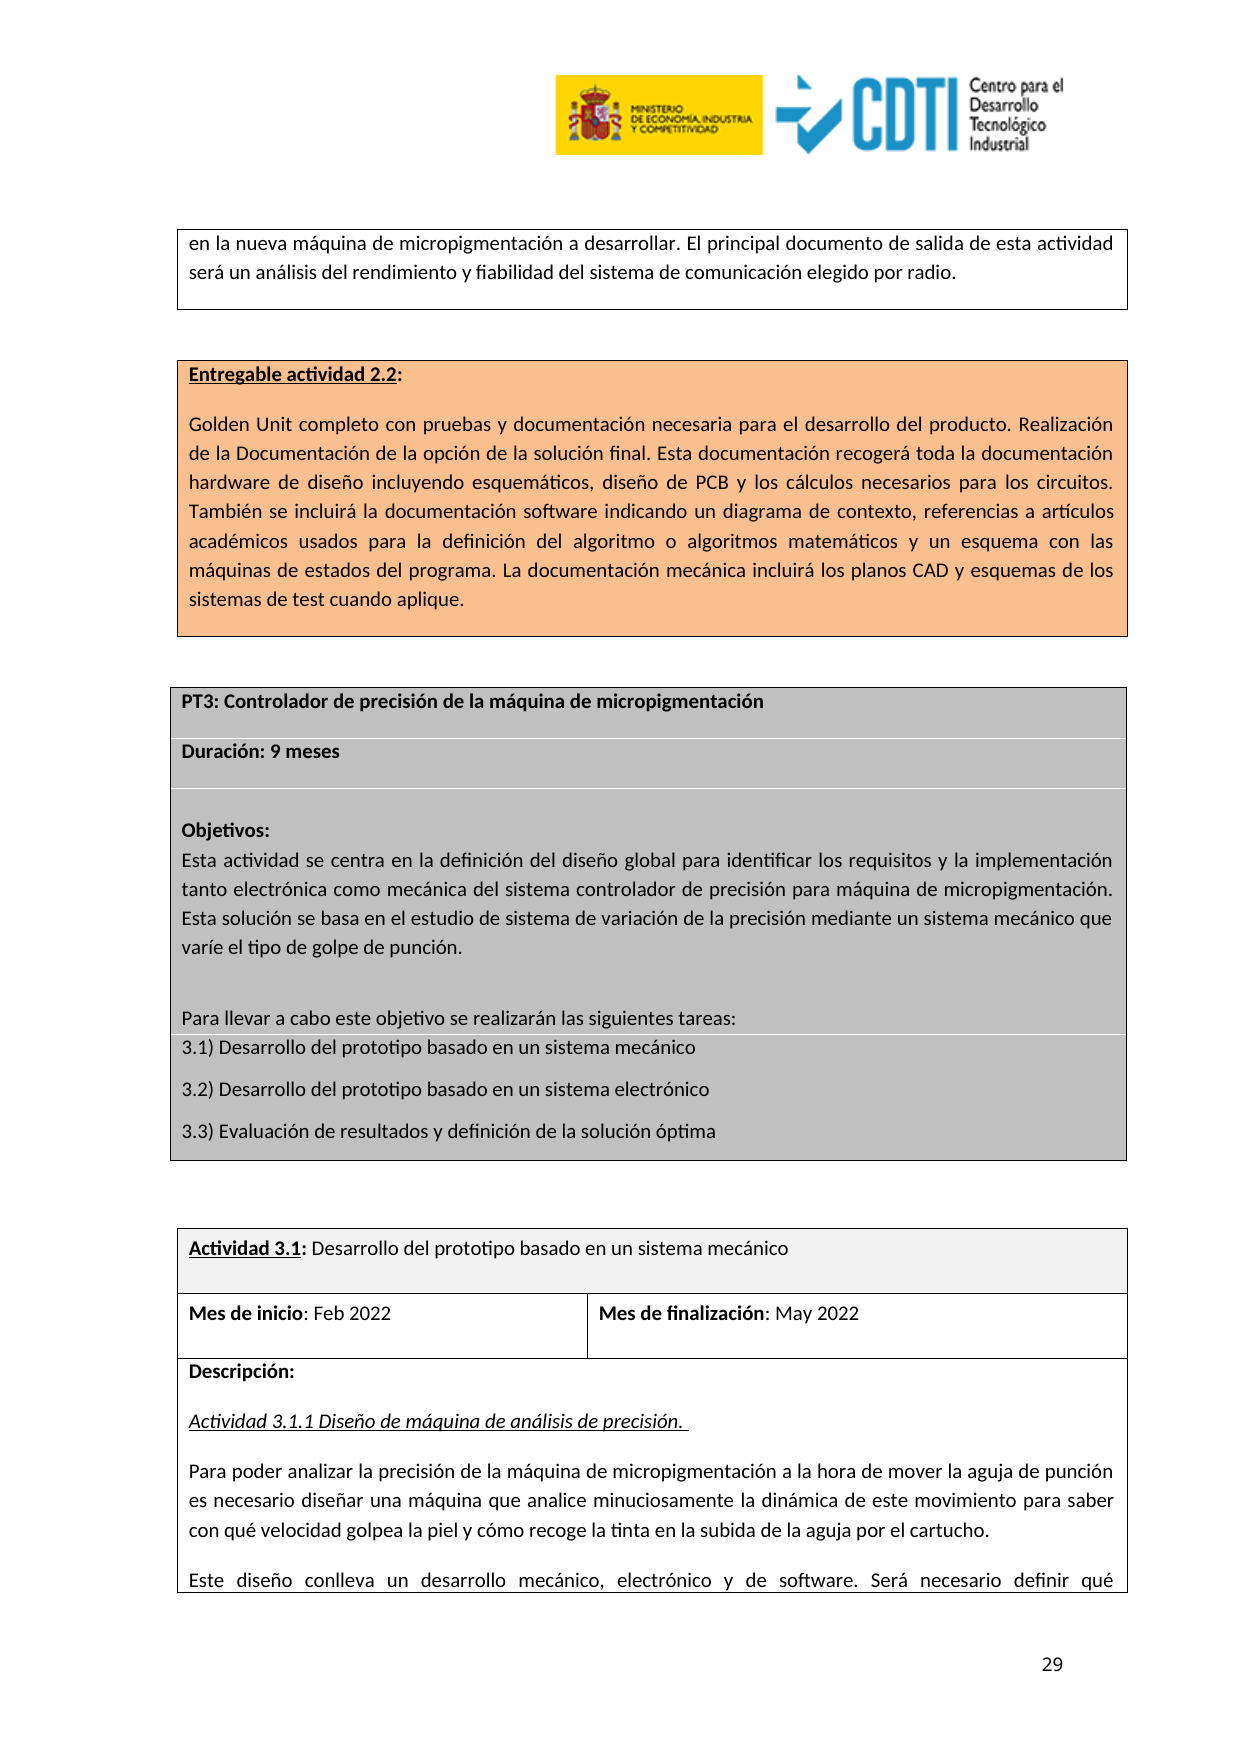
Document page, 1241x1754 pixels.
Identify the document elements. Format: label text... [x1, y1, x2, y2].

picture [555, 75, 1064, 155]
table_cell 3.1) Desarrollo del prototipo basado en un sistema mecánico 3.2) Desarrollo del prototipo basado en un sistema electrónico 3.3) Evaluación de resultados y definición de la solución óptima [171, 1035, 1126, 1160]
table_cell Objetivos: Esta actividad se centra en la definición del diseño global para identificar los requisitos y la implementación tanto electrónica como mecánica del sistema controlador de precisión para máquina de micropigmentación. Esta solución se basa en el estudio de sistema de variación de la precisión mediante un sistema mecánico que varíe el tipo de golpe de punción. [171, 789, 1126, 976]
table_cell Para llevar a cabo este objetivo se realizarán las siguientes tareas: [171, 976, 1126, 1034]
table_header PT3: Controlador de precisión de la máquina de micropigmentación [171, 688, 1126, 738]
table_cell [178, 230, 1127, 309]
table_header Actividad 3.1: Desarrollo del prototipo basado en un sistema mecánico [178, 1229, 1127, 1292]
table_cell Mes de finalización: May 2022 [588, 1294, 1127, 1357]
table_cell Mes de inicio: Feb 2022 [178, 1294, 587, 1357]
table_header Entregable actividad 2.2: Golden Unit completo con pruebas y documentación necesaria para el desarrollo del producto. Realización de la Documentación de la opción de la solución final. Esta documentación recogerá toda la documentación hardware de diseño incluyendo esquemáticos, diseño de PCB y los cálculos necesarios para los circuitos. También se incluirá la documentación software indicando un diagrama de contexto, referencias a artículos académicos usados para la definición del algoritmo o algoritmos matemáticos y un esquema con las máquinas de estados del programa. La documentación mecánica incluirá los planos CAD y esquemas de los sistemas de test cuando aplique. [178, 361, 1127, 636]
table_cell Duración: 9 meses [171, 739, 1126, 788]
